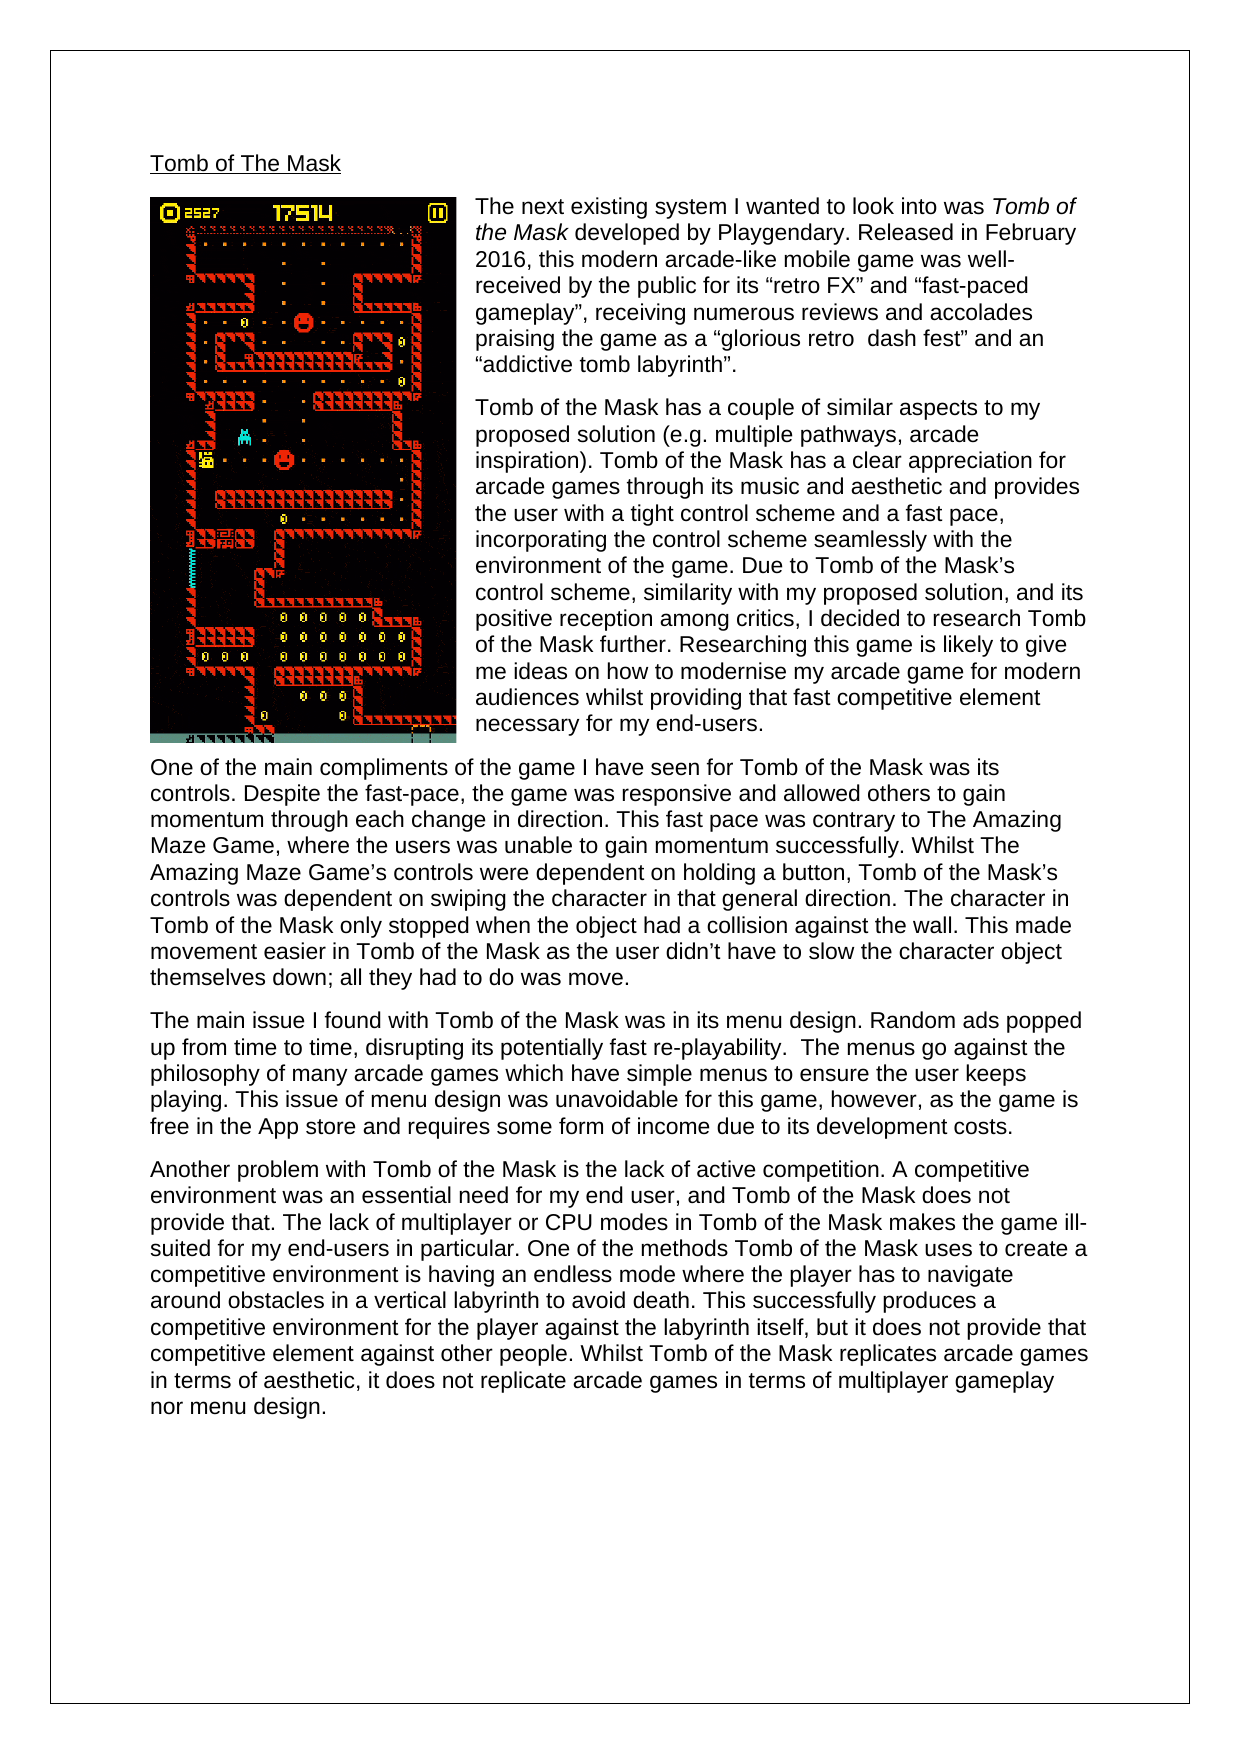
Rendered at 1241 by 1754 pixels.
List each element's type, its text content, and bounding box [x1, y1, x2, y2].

text The next existing system I wanted to look into was Tomb of the Mask developed by Playgendary. Released in February 2016, this modern arcade-like mobile game was well-received by the public for its “retro FX” and “fast-paced gameplay”, receiving numerous reviews and accolades praising the game as a “glorious retro dash fest” and an “addictive tomb labyrinth”. [150, 193, 1090, 377]
picture [150, 197, 457, 743]
text Another problem with Tomb of the Mask is the lack of active competition. A competitive environment was an essential need for my end user, and Tomb of the Mask does not provide that. The lack of multiplayer or CPU modes in Tomb of the Mask makes the game ill-suited for my end-users in particular. One of the methods Tomb of the Mask uses to create a competitive environment is having an endless mode where the player has to navigate around obstacles in a vertical labyrinth to avoid death. This successfully produces a competitive environment for the player against the labyrinth itself, but it does not provide that competitive element against other people. Whilst Tomb of the Mask replicates arcade games in terms of aesthetic, it does not replicate arcade games in terms of multiplayer gameplay nor menu design. [150, 1156, 1090, 1419]
text Tomb of the Mask has a couple of similar aspects to my proposed solution (e.g. multiple pathways, arcade inspiration). Tomb of the Mask has a clear appreciation for arcade games through its music and aesthetic and provides the user with a tight control scheme and a fast pace, incorporating the control scheme seamlessly with the environment of the game. Due to Tomb of the Mask’s control scheme, similarity with my proposed solution, and its positive reception among critics, I decided to research Tomb of the Mask further. Researching this game is likely to give me ideas on how to modernise my arcade game for modern audiences whilst providing that fast competitive element necessary for my end-users. [457, 394, 1090, 737]
text Tomb of The Mask [150, 150, 1090, 176]
text One of the main compliments of the game I have seen for Tomb of the Mask was its controls. Despite the fast-pace, the game was responsive and allowed others to gain momentum through each change in direction. This fast pace was contrary to The Amazing Maze Game, where the users was unable to gain momentum successfully. Whilst The Amazing Maze Game’s controls were dependent on holding a button, Tomb of the Mask’s controls was dependent on swiping the character in that general direction. The character in Tomb of the Mask only stopped when the object had a collision against the wall. This made movement easier in Tomb of the Mask as the user didn’t have to slow the character object themselves down; all they had to do was move. [150, 753, 1090, 991]
text The main issue I found with Tomb of the Mask was in its menu design. Random ads popped up from time to time, disrupting its potentially fast re-playability. The menus go against the philosophy of many arcade games which have simple menus to ensure the user keeps playing. This issue of menu design was unavoidable for this game, however, as the game is free in the App store and requires some form of income due to its development costs. [150, 1007, 1090, 1139]
